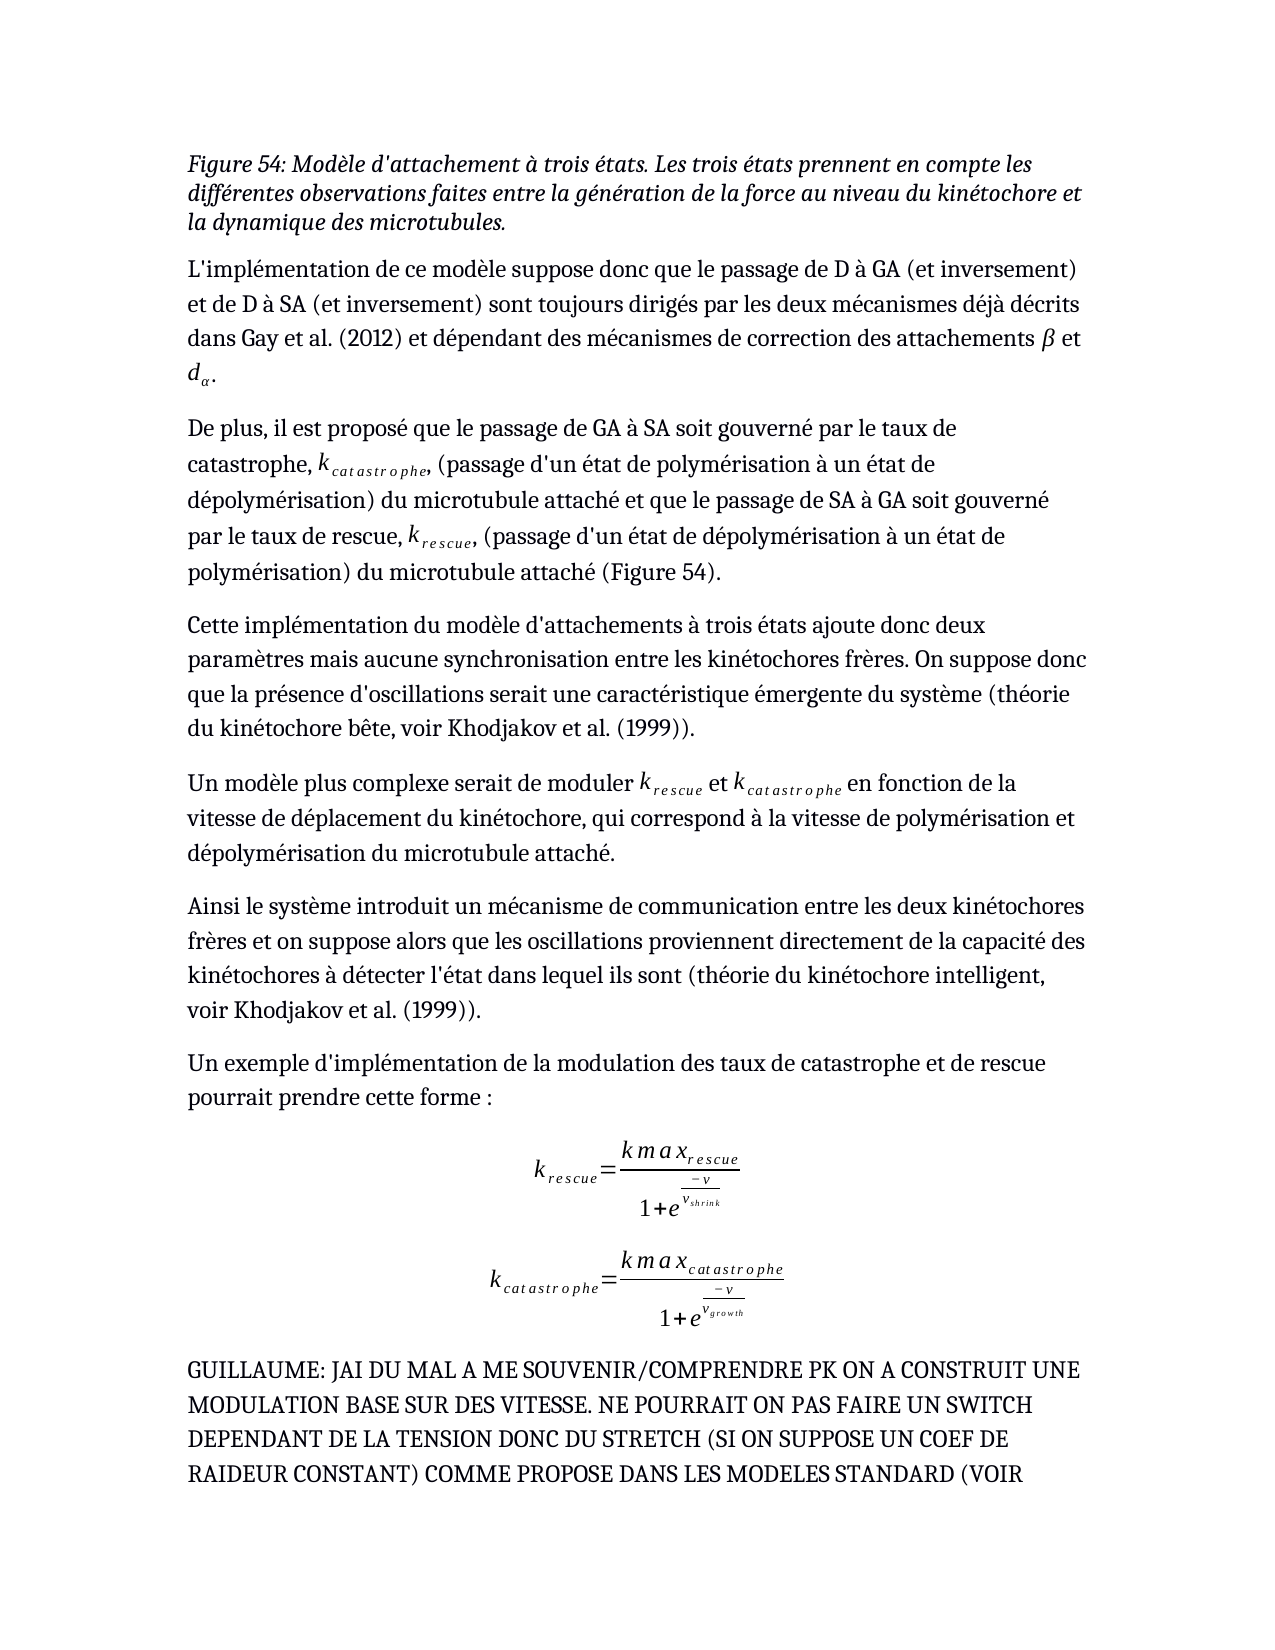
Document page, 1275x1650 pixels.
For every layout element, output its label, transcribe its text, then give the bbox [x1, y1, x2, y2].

text Un modèle plus complexe serait de moduler et en fonction de la vitesse de déplacement du kinétochore, qui correspond à la vitesse de polymérisation et dépolymérisation du microtubule attaché. [187, 767, 1087, 868]
text Ainsi le système introduit un mécanisme de communication entre les deux kinétochores frères et on suppose alors que les oscillations proviennent directement de la capacité des kinétochores à détecter l'état dans lequel ils sont (théorie du kinétochore intelligent, voir Khodjakov et al. (1999)). [187, 892, 1087, 1024]
text L'implémentation de ce modèle suppose donc que le passage de D à GA (et inversement) et de D à SA (et inversement) sont toujours dirigés par les deux mécanismes déjà décrits dans Gay et al. (2012) et dépendant des mécanismes de correction des attachements et . [187, 255, 1087, 390]
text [187, 1356, 1087, 1488]
text Un exemple d'implémentation de la modulation des taux de catastrophe et de rescue pourrait prendre cette forme : [187, 1049, 1087, 1112]
text Cette implémentation du modèle d'attachements à trois états ajoute donc deux paramètres mais aucune synchronisation entre les kinétochores frères. On suppose donc que la présence d'oscillations serait une caractéristique émergente du système (théorie du kinétochore bête, voir Khodjakov et al. (1999)). [187, 611, 1087, 743]
text De plus, il est proposé que le passage de GA à SA soit gouverné par le taux de catastrophe, , (passage d'un état de polymérisation à un état de dépolymérisation) du microtubule attaché et que le passage de SA à GA soit gouverné par le taux de rescue, , (passage d'un état de dépolymérisation à un état de polymérisation) du microtubule attaché (Figure 54). [187, 414, 1087, 586]
text Figure 54: Modèle d'attachement à trois états. Les trois états prennent en compte les différentes observations faites entre la génération de la force au niveau du kinétochore et la dynamique des microtubules. [187, 150, 1087, 236]
